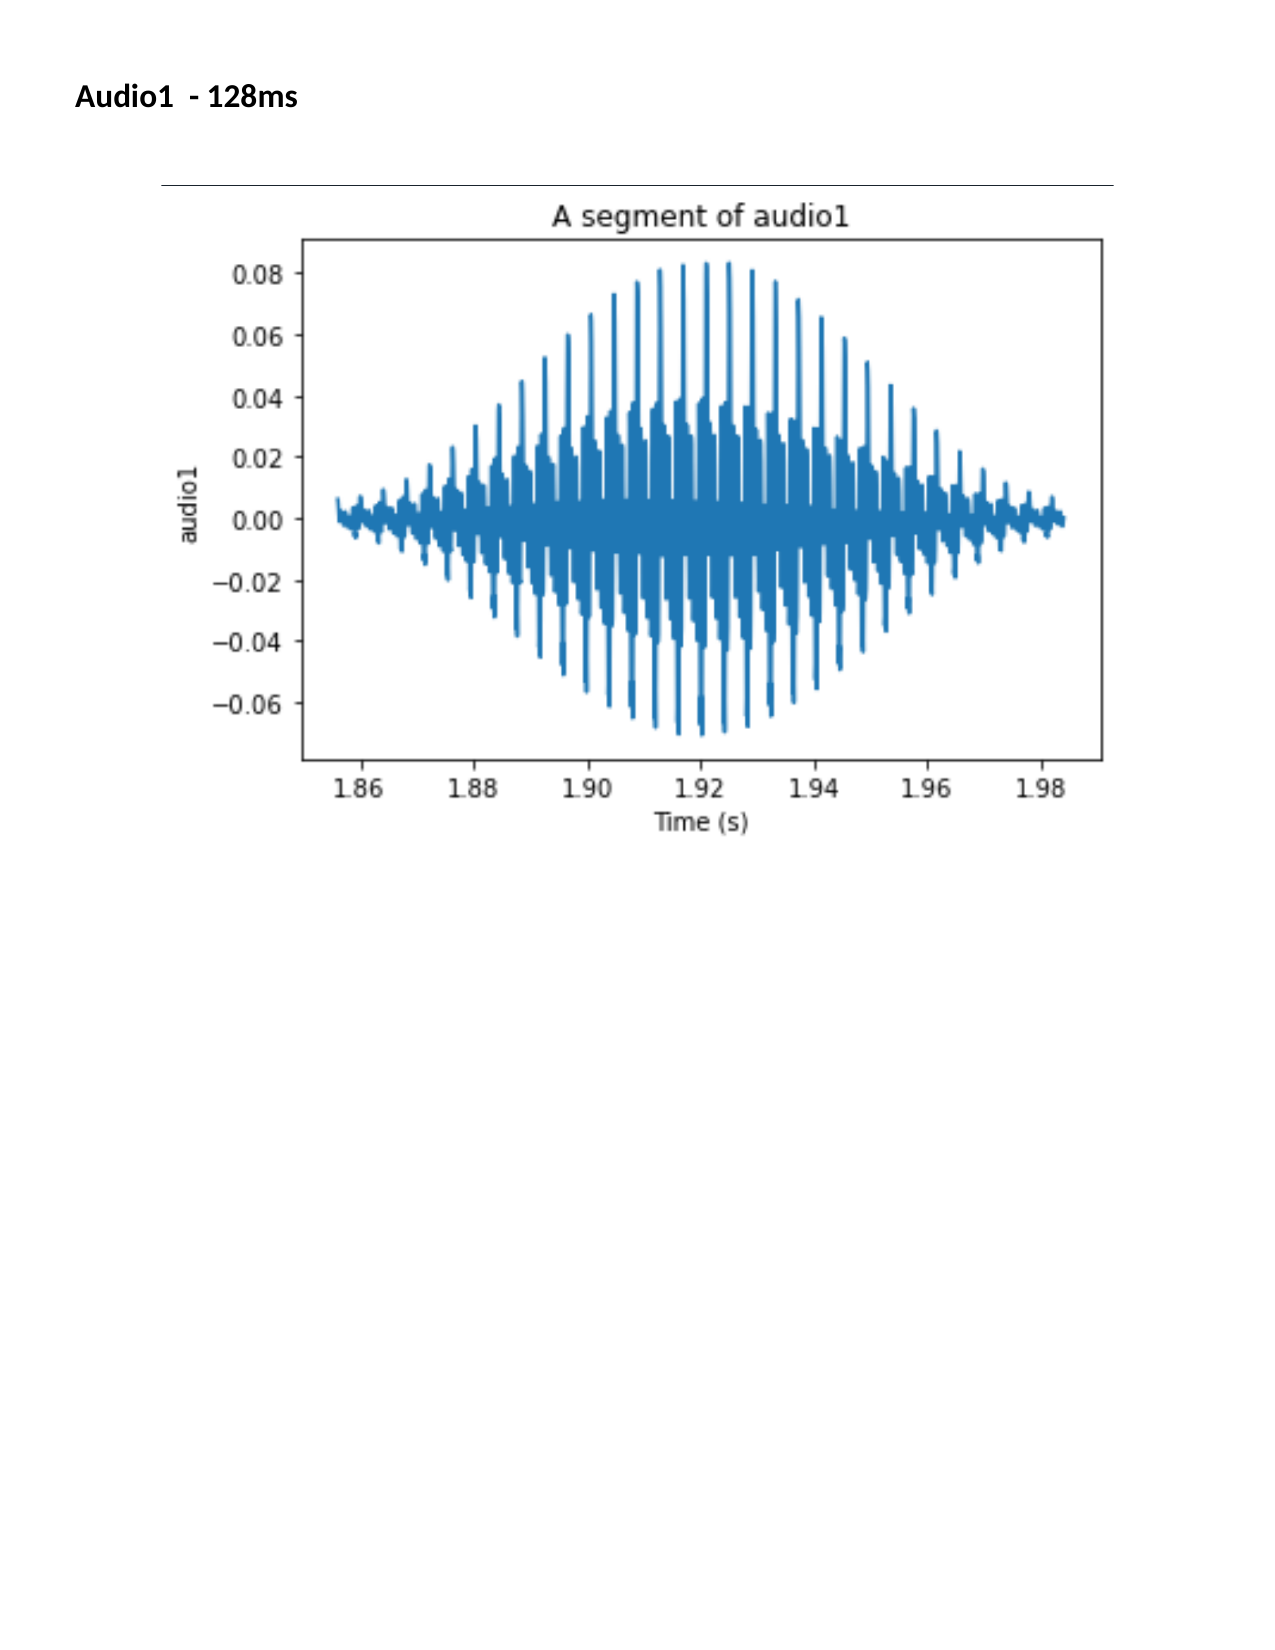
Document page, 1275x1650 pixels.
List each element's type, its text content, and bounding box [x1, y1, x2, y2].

text Audio1 - 128ms [75, 75, 1200, 116]
picture [161, 185, 1114, 849]
